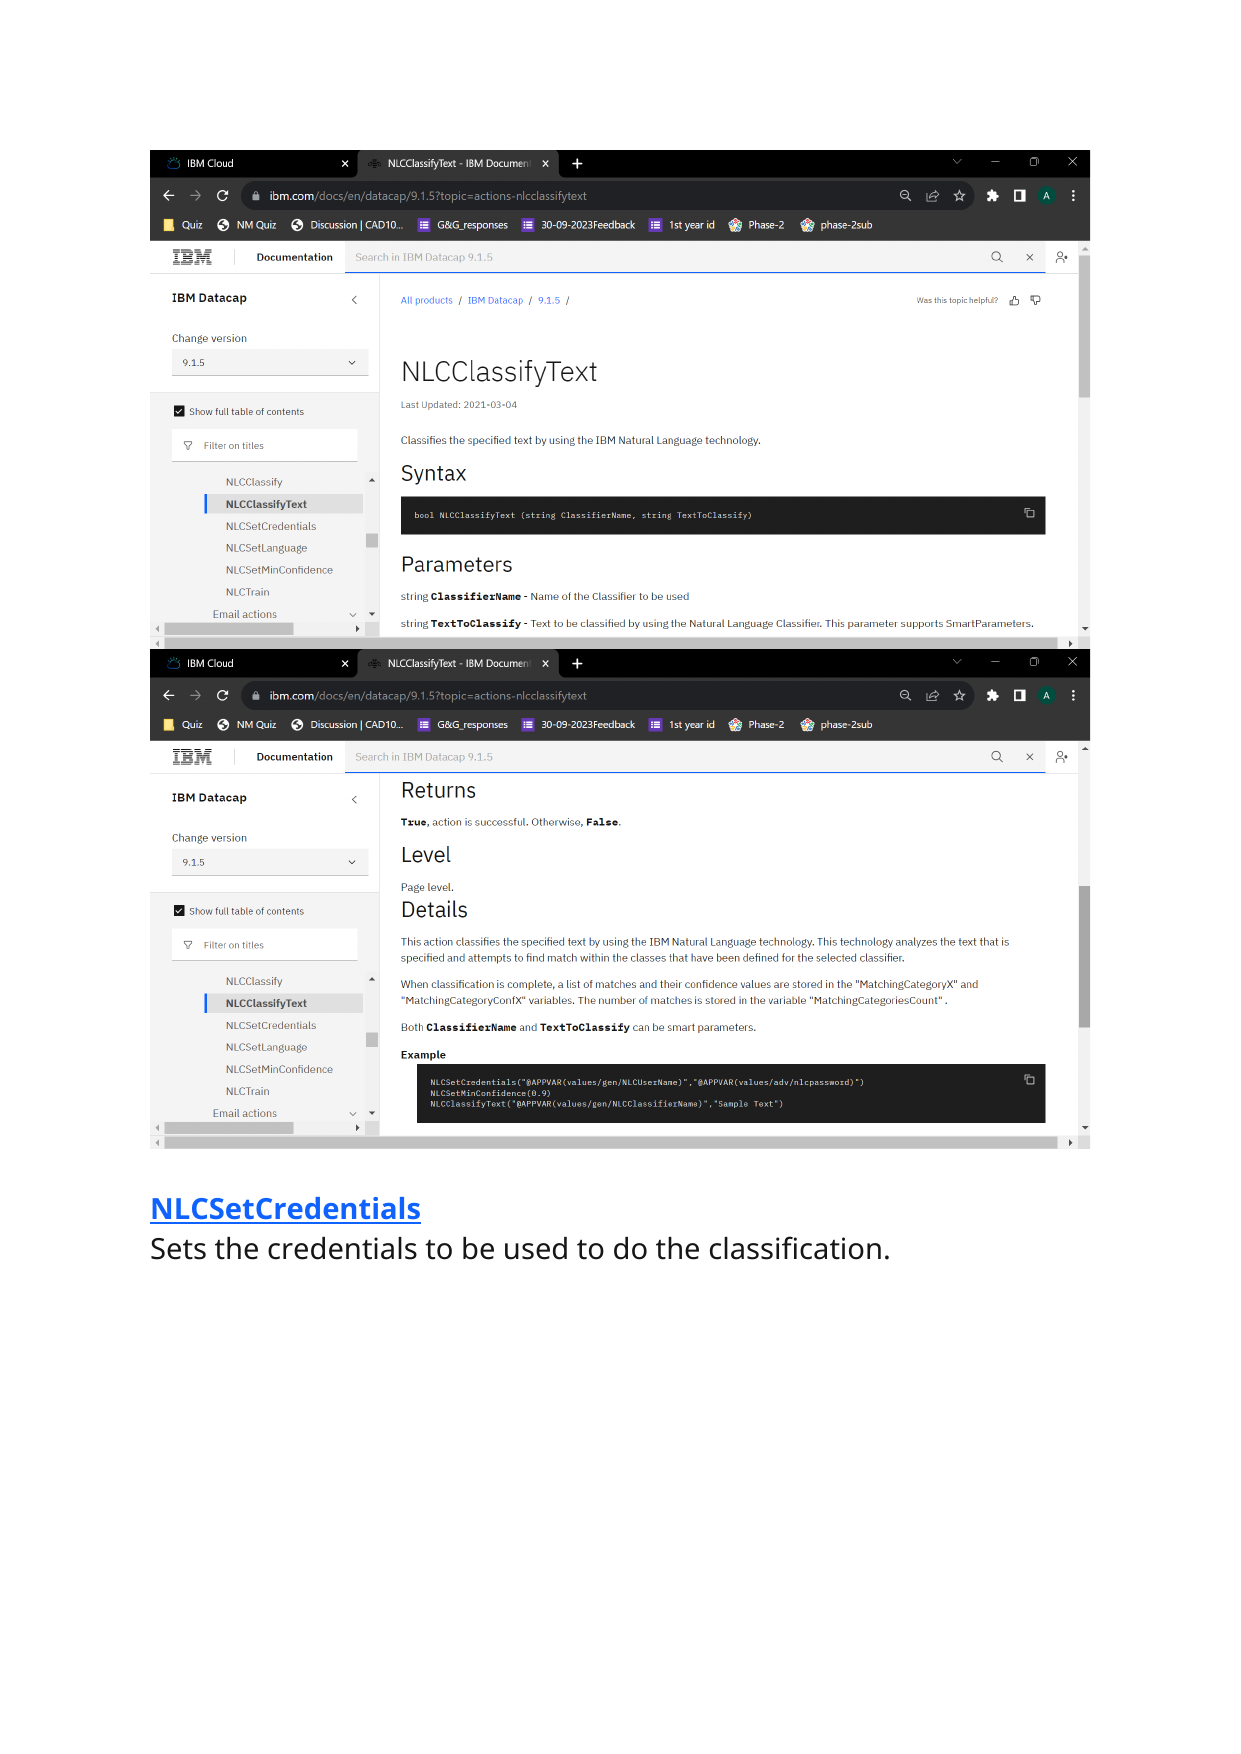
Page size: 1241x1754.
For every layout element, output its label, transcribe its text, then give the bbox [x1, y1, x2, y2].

picture [150, 150, 1091, 1149]
text NLCSetCredentials Sets the credentials to be used to do the classification. [150, 1189, 1090, 1268]
